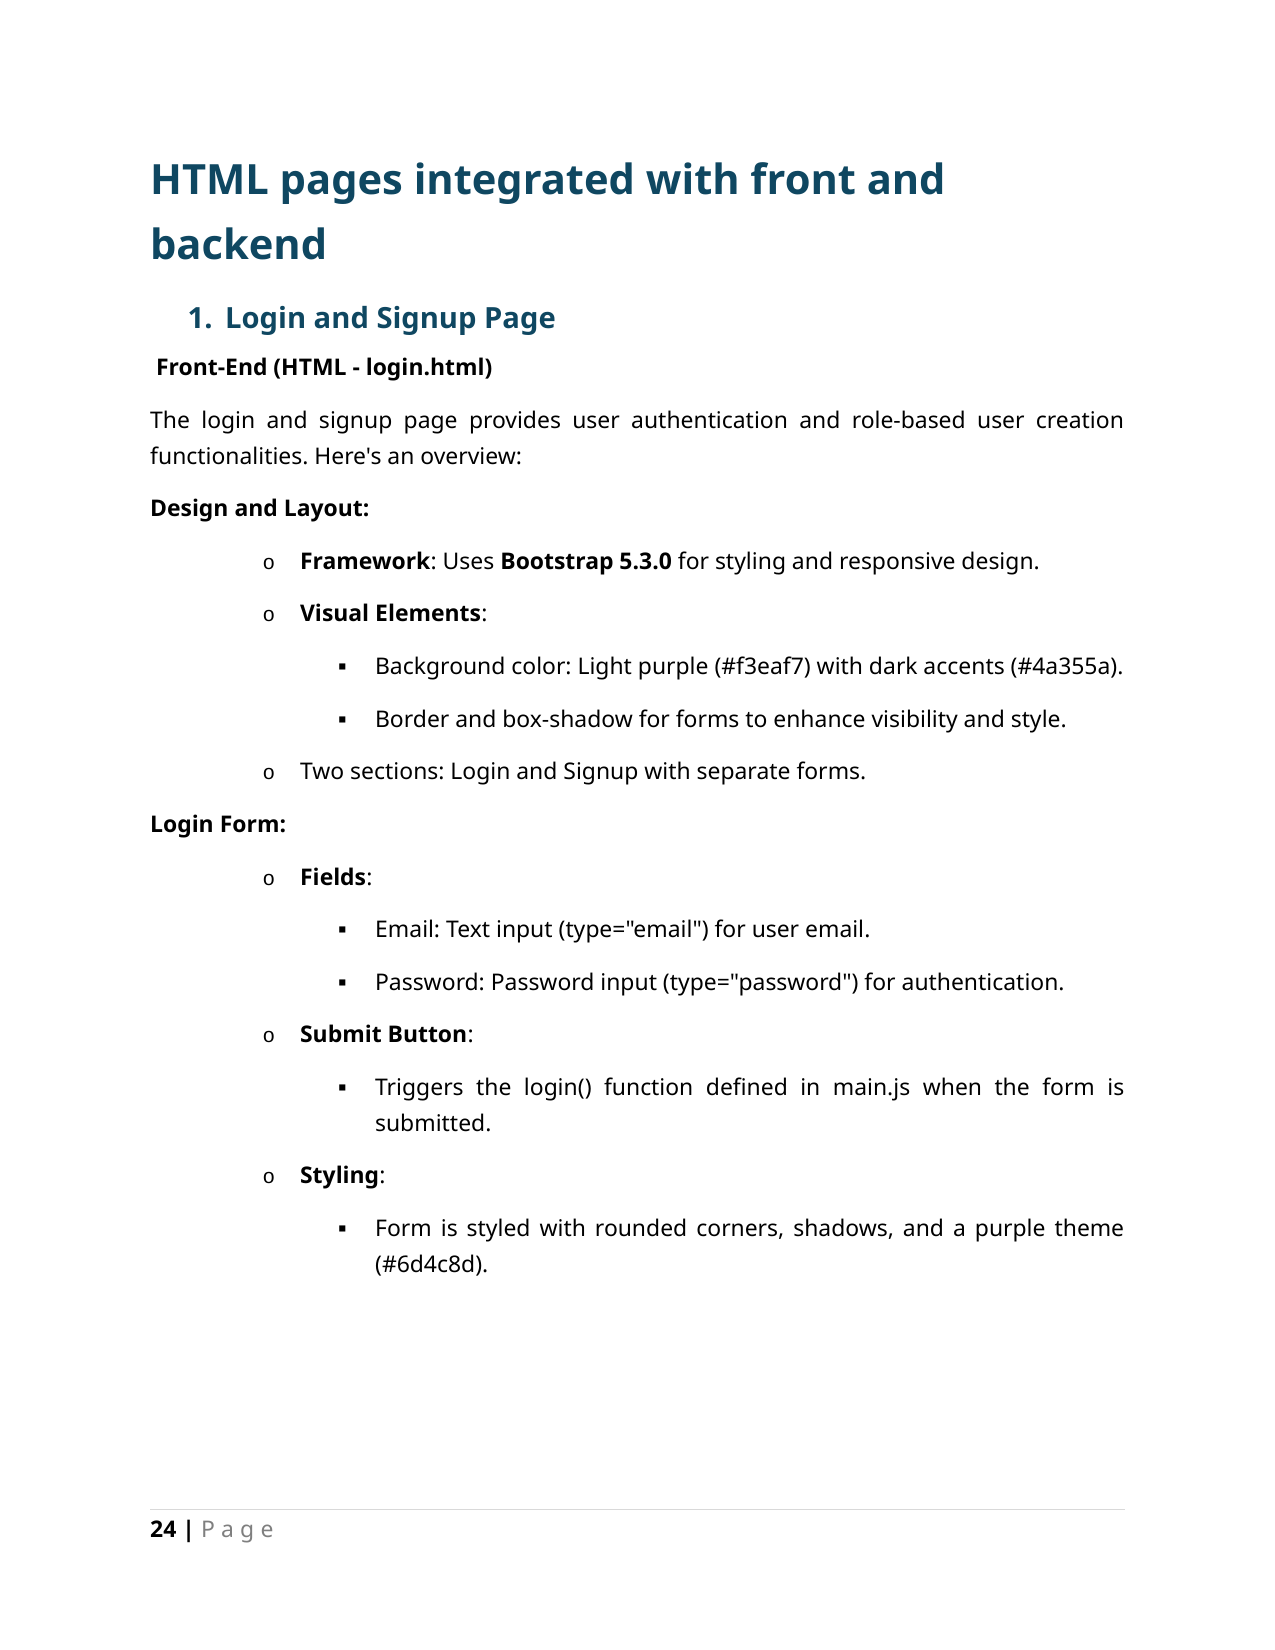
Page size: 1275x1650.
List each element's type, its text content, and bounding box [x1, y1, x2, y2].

list Form is styled with rounded corners, shadows, and a purple theme (#6d4c8d). [337, 1212, 1125, 1279]
list Fields: [262, 860, 1125, 892]
list Email: Text input (type="email") for user email. [337, 913, 1125, 944]
list Border and box-shadow for forms to enhance visibility and style. [337, 703, 1125, 734]
subtitle HTML pages integrated with front and backend [150, 150, 1125, 272]
list Password: Password input (type="password") for authentication. [337, 966, 1125, 997]
text The login and signup page provides user authentication and role-based user creation functionalities. Here's an overview: [150, 404, 1125, 471]
text Login Form: [150, 808, 1125, 839]
list Triggers the login() function defined in main.js when the form is submitted. [337, 1071, 1125, 1138]
list Submit Button: [262, 1018, 1125, 1049]
text Design and Layout: [150, 492, 1125, 523]
list Styling: [262, 1159, 1125, 1191]
list Background color: Light purple (#f3eaf7) with dark accents (#4a355a). [337, 650, 1125, 681]
list Visual Elements: [262, 597, 1125, 629]
text Front-End (HTML - login.html) [150, 351, 1125, 382]
list Two sections: Login and Signup with separate forms. [262, 755, 1125, 786]
subtitle Login and Signup Page [187, 297, 1125, 337]
list Framework: Uses Bootstrap 5.3.0 for styling and responsive design. [262, 545, 1125, 576]
